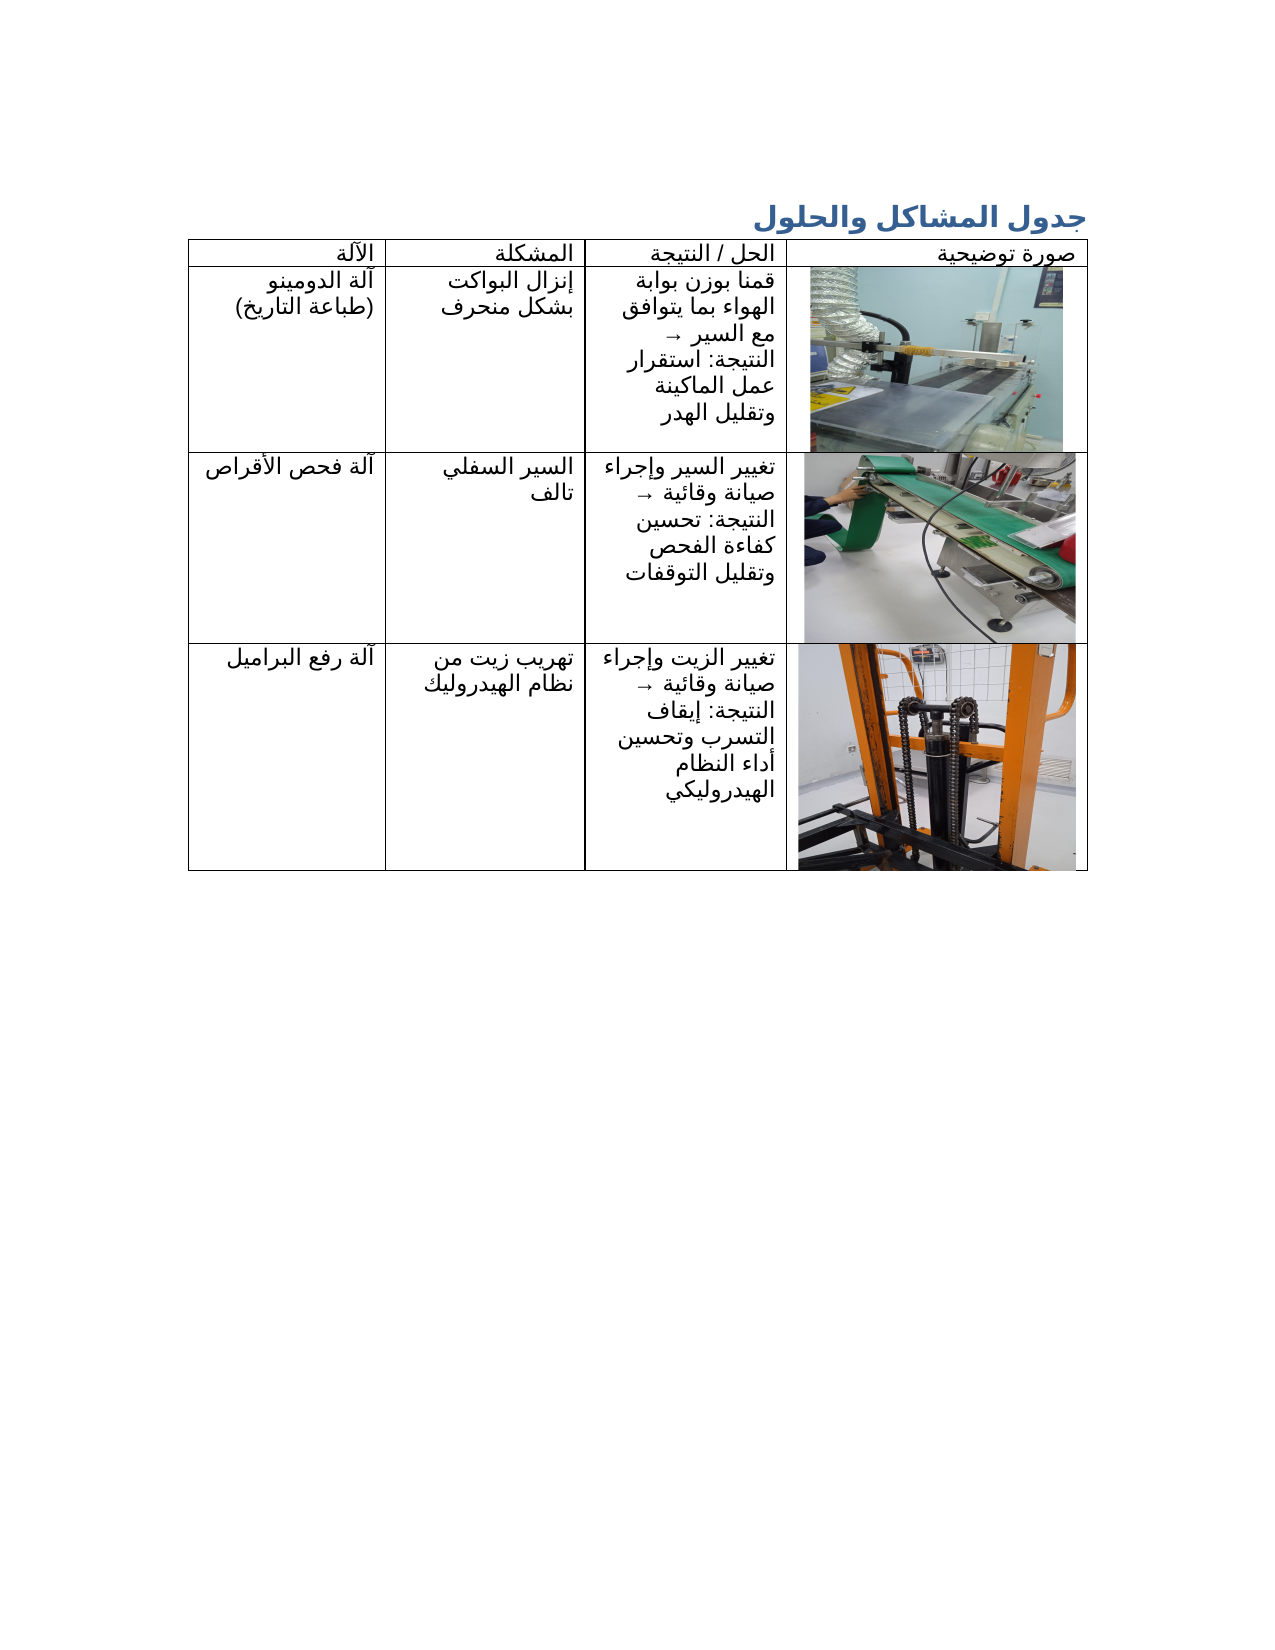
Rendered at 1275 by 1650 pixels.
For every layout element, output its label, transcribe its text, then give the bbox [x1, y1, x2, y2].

table_cell إنزال البواكت بشكل منحرف [386, 267, 584, 452]
subtitle جدول المشاكل والحلول [187, 200, 1087, 233]
table_cell [1076, 644, 1087, 870]
table_cell قمنا بوزن بوابة الهواء بما يتوافق مع السير → النتيجة: استقرار عمل الماكينة وتقليل الهدر [586, 267, 786, 452]
table_cell [1063, 267, 1087, 452]
table_header صورة توضيحية [787, 240, 1087, 266]
table_cell آلة الدومينو (طباعة التاريخ) [189, 267, 385, 452]
table_cell تغيير الزيت وإجراء صيانة وقائية → النتيجة: إيقاف التسرب وتحسين أداء النظام الهيدروليكي [586, 644, 786, 870]
table_cell [1076, 453, 1087, 643]
picture [810, 267, 1063, 452]
table_cell آلة رفع البراميل [189, 644, 385, 870]
table_cell السير السفلي تالف [386, 453, 584, 643]
table_header المشكلة [386, 240, 584, 266]
picture [798, 644, 1076, 871]
table_cell آلة فحص الأقراص [189, 453, 385, 643]
table_header الآلة [189, 240, 385, 266]
table_cell تغيير السير وإجراء صيانة وقائية → النتيجة: تحسين كفاءة الفحص وتقليل التوقفات [586, 453, 786, 643]
table_header الحل / النتيجة [586, 240, 786, 266]
picture [804, 453, 1076, 643]
table_cell [787, 453, 804, 643]
table_cell [787, 267, 810, 452]
table_cell تهريب زيت من نظام الهيدروليك [386, 644, 584, 870]
table_cell [787, 644, 798, 870]
